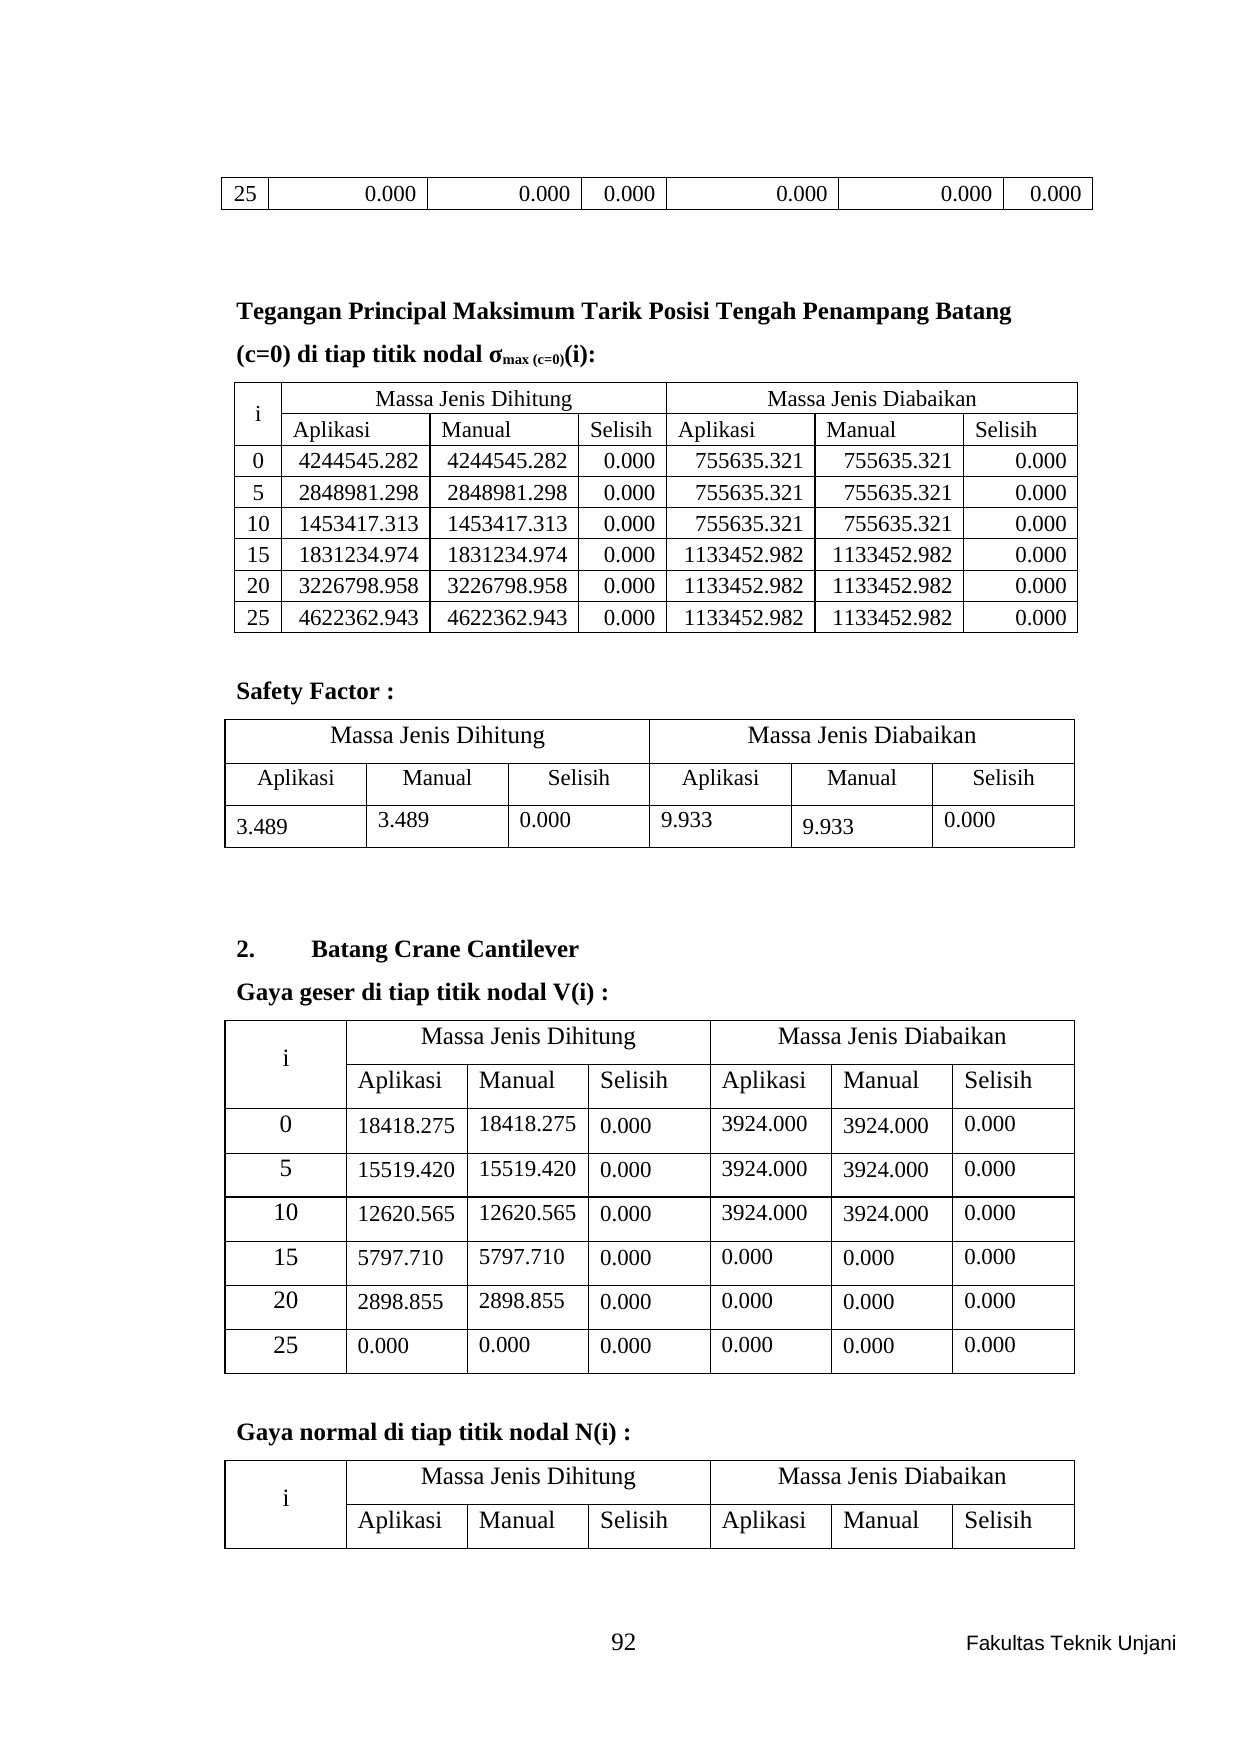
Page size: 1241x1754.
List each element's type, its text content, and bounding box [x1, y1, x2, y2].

table_cell 0.000 [832, 1242, 952, 1284]
table_cell 0.000 [428, 178, 581, 208]
table_cell Aplikasi [347, 1505, 467, 1548]
table_cell 0.000 [953, 1154, 1074, 1196]
table_header i [226, 1461, 346, 1548]
table_cell 755635.321 [667, 508, 814, 538]
table_cell 0.000 [964, 602, 1077, 632]
table_cell 4622362.943 [431, 602, 578, 632]
table_cell 4244545.282 [282, 446, 429, 476]
table_cell 20 [235, 571, 281, 601]
table_cell 0.000 [579, 571, 666, 601]
table_cell Selisih [964, 414, 1077, 444]
table_cell Selisih [589, 1065, 710, 1108]
table_cell Manual [431, 414, 578, 444]
table_cell Selisih [509, 764, 649, 805]
table_cell 0.000 [468, 1330, 588, 1373]
table_header Massa Jenis Dihitung [347, 1461, 710, 1504]
table_cell 1453417.313 [282, 508, 429, 538]
table_cell 9.933 [650, 806, 791, 847]
table_cell 0.000 [589, 1242, 710, 1284]
subtitle 2. Batang Crane Cantilever [236, 934, 1063, 963]
table_cell 3924.000 [711, 1109, 831, 1152]
table_header Massa Jenis Dihitung [226, 720, 649, 763]
table_header Massa Jenis Diabaikan [650, 720, 1074, 763]
table_cell 5797.710 [347, 1242, 467, 1284]
table_cell Selisih [579, 414, 666, 444]
table_cell 0.000 [953, 1198, 1074, 1241]
table_cell 0.000 [589, 1330, 710, 1373]
table_cell 3226798.958 [282, 571, 429, 601]
table_cell 25 [222, 178, 268, 208]
table_cell Aplikasi [667, 414, 814, 444]
table_cell 5797.710 [468, 1242, 588, 1284]
text Safety Factor : [236, 676, 1063, 705]
table_cell 0.000 [579, 477, 666, 507]
table_cell 0.000 [839, 178, 1003, 208]
table_cell Selisih [953, 1065, 1074, 1108]
table_cell 3924.000 [832, 1109, 952, 1152]
table_cell 0.000 [667, 178, 838, 208]
table_cell 2898.855 [347, 1286, 467, 1329]
table_cell 0.000 [832, 1330, 952, 1373]
table_cell Manual [832, 1505, 952, 1548]
table_cell 18418.275 [347, 1109, 467, 1152]
text Gaya normal di tiap titik nodal N(i) : [236, 1417, 1063, 1446]
table_cell Aplikasi [650, 764, 791, 805]
table_header i [226, 1021, 346, 1108]
table_cell 3924.000 [711, 1154, 831, 1196]
table_header Massa Jenis Diabaikan [711, 1021, 1074, 1064]
table_cell 0 [226, 1109, 346, 1152]
table_cell 15519.420 [468, 1154, 588, 1196]
table_cell 0.000 [711, 1242, 831, 1284]
table_cell Manual [832, 1065, 952, 1108]
table_cell 0.000 [953, 1109, 1074, 1152]
table_cell 0.000 [579, 508, 666, 538]
table_cell 0.000 [579, 446, 666, 476]
table_cell 5 [235, 477, 281, 507]
table_cell 3924.000 [832, 1154, 952, 1196]
table_cell 0.000 [579, 602, 666, 632]
table_header Massa Jenis Dihitung [282, 383, 666, 413]
table_cell 0.000 [953, 1286, 1074, 1329]
table_cell 4244545.282 [431, 446, 578, 476]
table_cell 0.000 [711, 1330, 831, 1373]
table_cell Manual [816, 414, 963, 444]
table_cell 1133452.982 [816, 539, 963, 569]
table_cell 755635.321 [816, 446, 963, 476]
table_cell 0.000 [964, 539, 1077, 569]
table_cell Manual [792, 764, 932, 805]
table_cell 12620.565 [347, 1198, 467, 1241]
table_cell 10 [235, 508, 281, 538]
table_header Massa Jenis Diabaikan [711, 1461, 1074, 1504]
table_cell Aplikasi [226, 764, 366, 805]
table_cell 0.000 [589, 1109, 710, 1152]
table_header i [235, 383, 281, 444]
table_cell 0.000 [1004, 178, 1092, 208]
table_cell Selisih [589, 1505, 710, 1548]
table_cell 0.000 [711, 1286, 831, 1329]
table_cell 9.933 [792, 806, 932, 847]
table_cell 3924.000 [832, 1198, 952, 1241]
table_cell 1133452.982 [816, 571, 963, 601]
table_cell 15 [226, 1242, 346, 1284]
table_cell 2848981.298 [282, 477, 429, 507]
table_cell 755635.321 [667, 477, 814, 507]
table_cell 0.000 [589, 1286, 710, 1329]
table_cell 25 [235, 602, 281, 632]
table_cell 0.000 [933, 806, 1074, 847]
table_cell 1133452.982 [667, 602, 814, 632]
table_cell Aplikasi [282, 414, 429, 444]
table_cell 1831234.974 [282, 539, 429, 569]
table_cell 0.000 [582, 178, 666, 208]
table_cell Aplikasi [711, 1065, 831, 1108]
table_cell 12620.565 [468, 1198, 588, 1241]
table_cell 1453417.313 [431, 508, 578, 538]
table_cell 2898.855 [468, 1286, 588, 1329]
table_cell 0 [235, 446, 281, 476]
table_cell 0.000 [347, 1330, 467, 1373]
table_cell Aplikasi [711, 1505, 831, 1548]
table_cell 18418.275 [468, 1109, 588, 1152]
table_cell 0.000 [964, 446, 1077, 476]
table_cell Selisih [953, 1505, 1074, 1548]
table_cell 1133452.982 [816, 602, 963, 632]
table_cell Manual [367, 764, 508, 805]
table_cell 0.000 [589, 1198, 710, 1241]
table_cell Manual [468, 1505, 588, 1548]
table_cell 1133452.982 [667, 571, 814, 601]
text Gaya geser di tiap titik nodal V(i) : [236, 977, 1063, 1006]
table_cell 0.000 [953, 1242, 1074, 1284]
table_cell 755635.321 [816, 508, 963, 538]
table_header Massa Jenis Diabaikan [667, 383, 1077, 413]
table_cell 0.000 [832, 1286, 952, 1329]
text Tegangan Principal Maksimum Tarik Posisi Tengah Penampang Batang (c=0) di tiap titik nodal σmax (c=0)(i): [236, 296, 1063, 368]
table_header Massa Jenis Dihitung [347, 1021, 710, 1064]
table_cell 15 [235, 539, 281, 569]
table_cell 3.489 [226, 806, 366, 847]
table_cell 4622362.943 [282, 602, 429, 632]
table_cell 755635.321 [816, 477, 963, 507]
table_cell 3226798.958 [431, 571, 578, 601]
table_cell 1133452.982 [667, 539, 814, 569]
table_cell 3924.000 [711, 1198, 831, 1241]
table_cell 0.000 [589, 1154, 710, 1196]
table_cell 1831234.974 [431, 539, 578, 569]
table_cell 25 [226, 1330, 346, 1373]
table_cell 0.000 [964, 477, 1077, 507]
table_cell 0.000 [579, 539, 666, 569]
table_cell 0.000 [964, 508, 1077, 538]
table_cell Selisih [933, 764, 1074, 805]
table_cell 20 [226, 1286, 346, 1329]
table_cell 15519.420 [347, 1154, 467, 1196]
table_cell Aplikasi [347, 1065, 467, 1108]
table_cell 0.000 [269, 178, 427, 208]
table_cell 5 [226, 1154, 346, 1196]
table_cell 3.489 [367, 806, 508, 847]
table_cell 755635.321 [667, 446, 814, 476]
table_cell 0.000 [964, 571, 1077, 601]
table_cell 10 [226, 1198, 346, 1241]
table_cell 2848981.298 [431, 477, 578, 507]
table_cell 0.000 [509, 806, 649, 847]
table_cell Manual [468, 1065, 588, 1108]
table_cell 0.000 [953, 1330, 1074, 1373]
